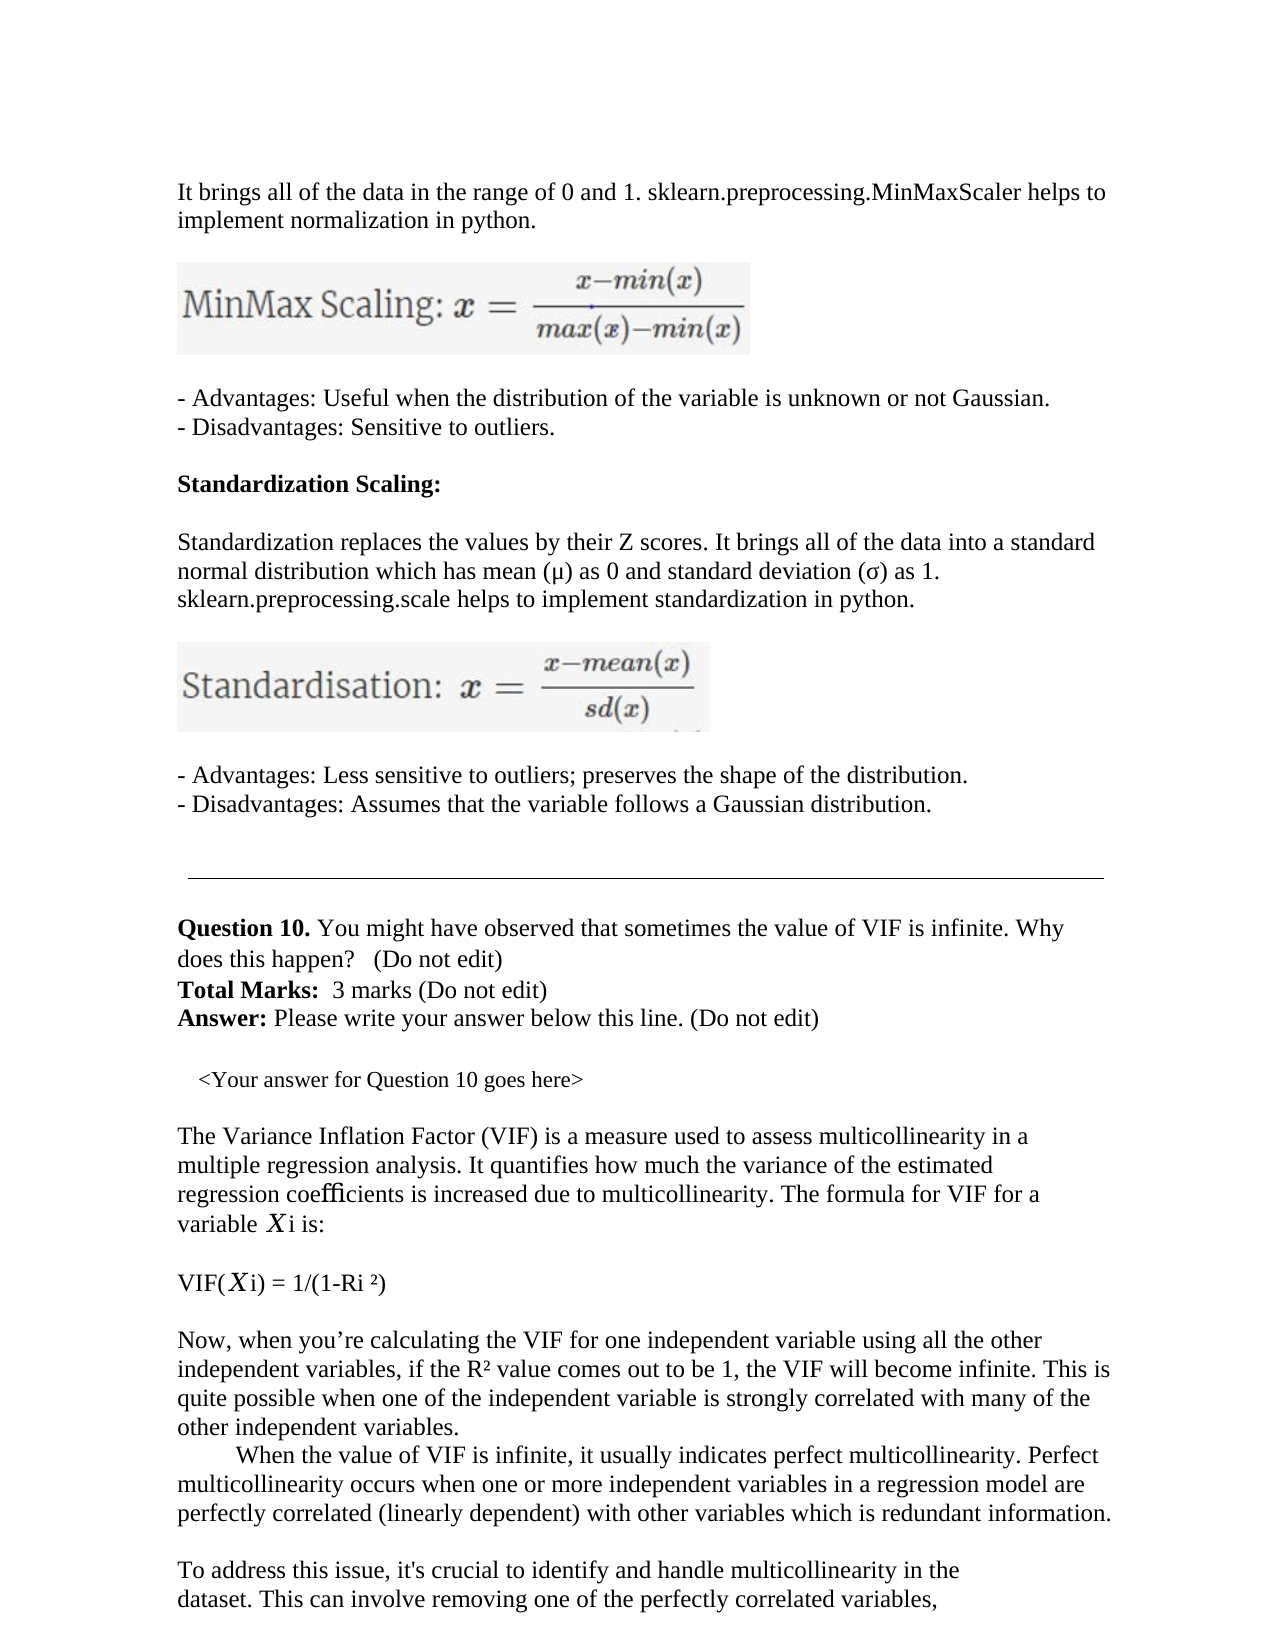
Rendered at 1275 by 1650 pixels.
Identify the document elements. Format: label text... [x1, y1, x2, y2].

text dataset. This can involve removing one of the perfectly correlated variables, [177, 1584, 1114, 1613]
text Standardization replaces the values by their Z scores. It brings all of the data into a standard normal distribution which has mean (μ) as 0 and standard deviation (σ) as 1. sklearn.preprocessing.scale helps to implement standardization in python. [177, 527, 1114, 613]
text To address this issue, it's crucial to identify and handle multicollinearity in the [177, 1555, 1114, 1584]
text Standardization Scaling: [177, 469, 1114, 498]
text Total Marks: 3 marks (Do not edit) [177, 975, 1114, 1003]
text It brings all of the data in the range of 0 and 1. sklearn.preprocessing.MinMaxScaler helps to implement normalization in python. [177, 177, 1114, 234]
picture [177, 262, 751, 355]
text Question 10. You might have observed that sometimes the value of VIF is infinite. Why does this happen? (Do not edit) [177, 913, 1104, 972]
text Answer: Please write your answer below this line. (Do not edit) [177, 1003, 1097, 1032]
text - Advantages: Less sensitive to outliers; preserves the shape of the distribution. [177, 761, 1114, 789]
picture [177, 642, 713, 732]
text - Advantages: Useful when the distribution of the variable is unknown or not Gaussian. [177, 383, 1114, 412]
text multiple regression analysis. It quantifies how much the variance of the estimated [177, 1150, 1114, 1179]
text - Disadvantages: Assumes that the variable follows a Gaussian distribution. [177, 789, 1114, 818]
text regression coeﬃcients is increased due to multicollinearity. The formula for VIF for a variable 𝑋i is: [177, 1179, 1114, 1238]
subtitle <Your answer for Question 10 goes here> [187, 1066, 1114, 1093]
text The Variance Inflation Factor (VIF) is a measure used to assess multicollinearity in a [177, 1121, 1114, 1150]
text When the value of VIF is infinite, it usually indicates perfect multicollinearity. Perfect multicollinearity occurs when one or more independent variables in a regression model are perfectly correlated (linearly dependent) with other variables which is redundant information. [177, 1440, 1114, 1527]
text - Disadvantages: Sensitive to outliers. [177, 412, 1114, 440]
text Now, when you’re calculating the VIF for one independent variable using all the other independent variables, if the R² value comes out to be 1, the VIF will become infinite. This is quite possible when one of the independent variable is strongly correlated with many of the other independent variables. [177, 1325, 1114, 1440]
text VIF(𝑋i) = 1/(1-Ri ²) [177, 1266, 1114, 1297]
